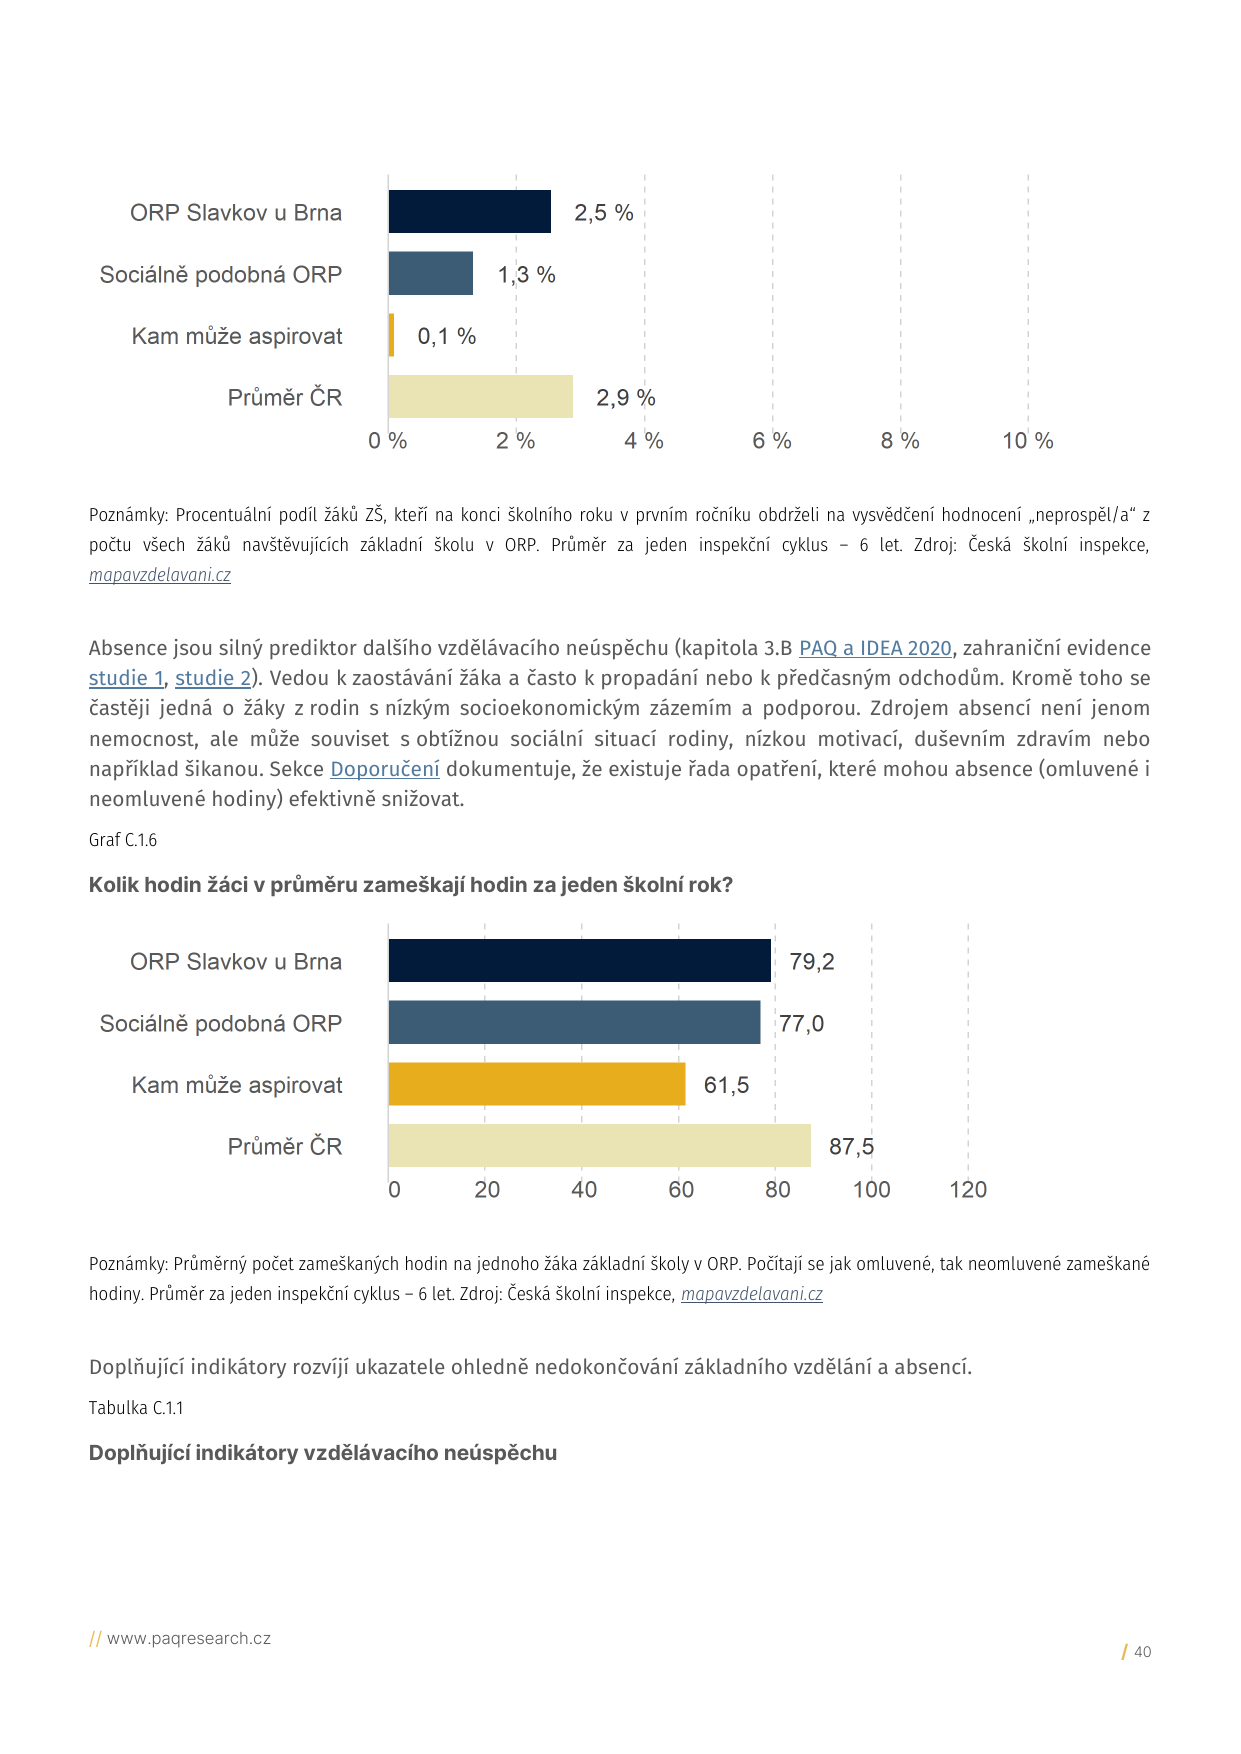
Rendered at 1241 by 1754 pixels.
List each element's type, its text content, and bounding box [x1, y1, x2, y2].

picture [88, 147, 1139, 480]
text Doplňující indikátory rozvíjí ukazatele ohledně nedokončování základního vzdělání a absencí. [89, 1350, 1152, 1380]
text Graf C.1.6 [89, 828, 1152, 851]
text Kolik hodin žáci v průměru zameškají hodin za jeden školní rok? [89, 867, 1152, 897]
text Poznámky: Procentuální podíl žáků ZŠ, kteří na konci školního roku v prvním ročníku obdrželi na vysvědčení hodnocení „neprospěl/a“ z počtu všech žáků navštěvujících základní školu v ORP. Průměr za jeden inspekční cyklus – 6 let. Zdroj: Česká školní inspekce, mapavzdelavani.cz [89, 496, 1152, 586]
text Tabulka C.1.1 [89, 1397, 1152, 1419]
picture [88, 897, 1139, 1229]
text Doplňující indikátory vzdělávacího neúspěchu [89, 1435, 1152, 1465]
text Poznámky: Průměrný počet zameškaných hodin na jednoho žáka základní školy v ORP. Počítají se jak omluvené, tak neomluvené zameškané hodiny. Průměr za jeden inspekční cyklus – 6 let. Zdroj: Česká školní inspekce, mapavzdelavani.cz [89, 1245, 1152, 1306]
text Absence jsou silný prediktor dalšího vzdělávacího neúspěchu (kapitola 3.B PAQ a IDEA 2020, zahraniční evidence studie 1, studie 2). Vedou k zaostávání žáka a často k propadání nebo k předčasným odchodům. Kromě toho se častěji jedná o žáky z rodin s nízkým socioekonomickým zázemím a podporou. Zdrojem absencí není jenom nemocnost, ale může souviset s obtížnou sociální situací rodiny, nízkou motivací, duševním zdravím nebo například šikanou. Sekce Doporučení dokumentuje, že existuje řada opatření, které mohou absence (omluvené i neomluvené hodiny) efektivně snižovat. [89, 631, 1152, 812]
